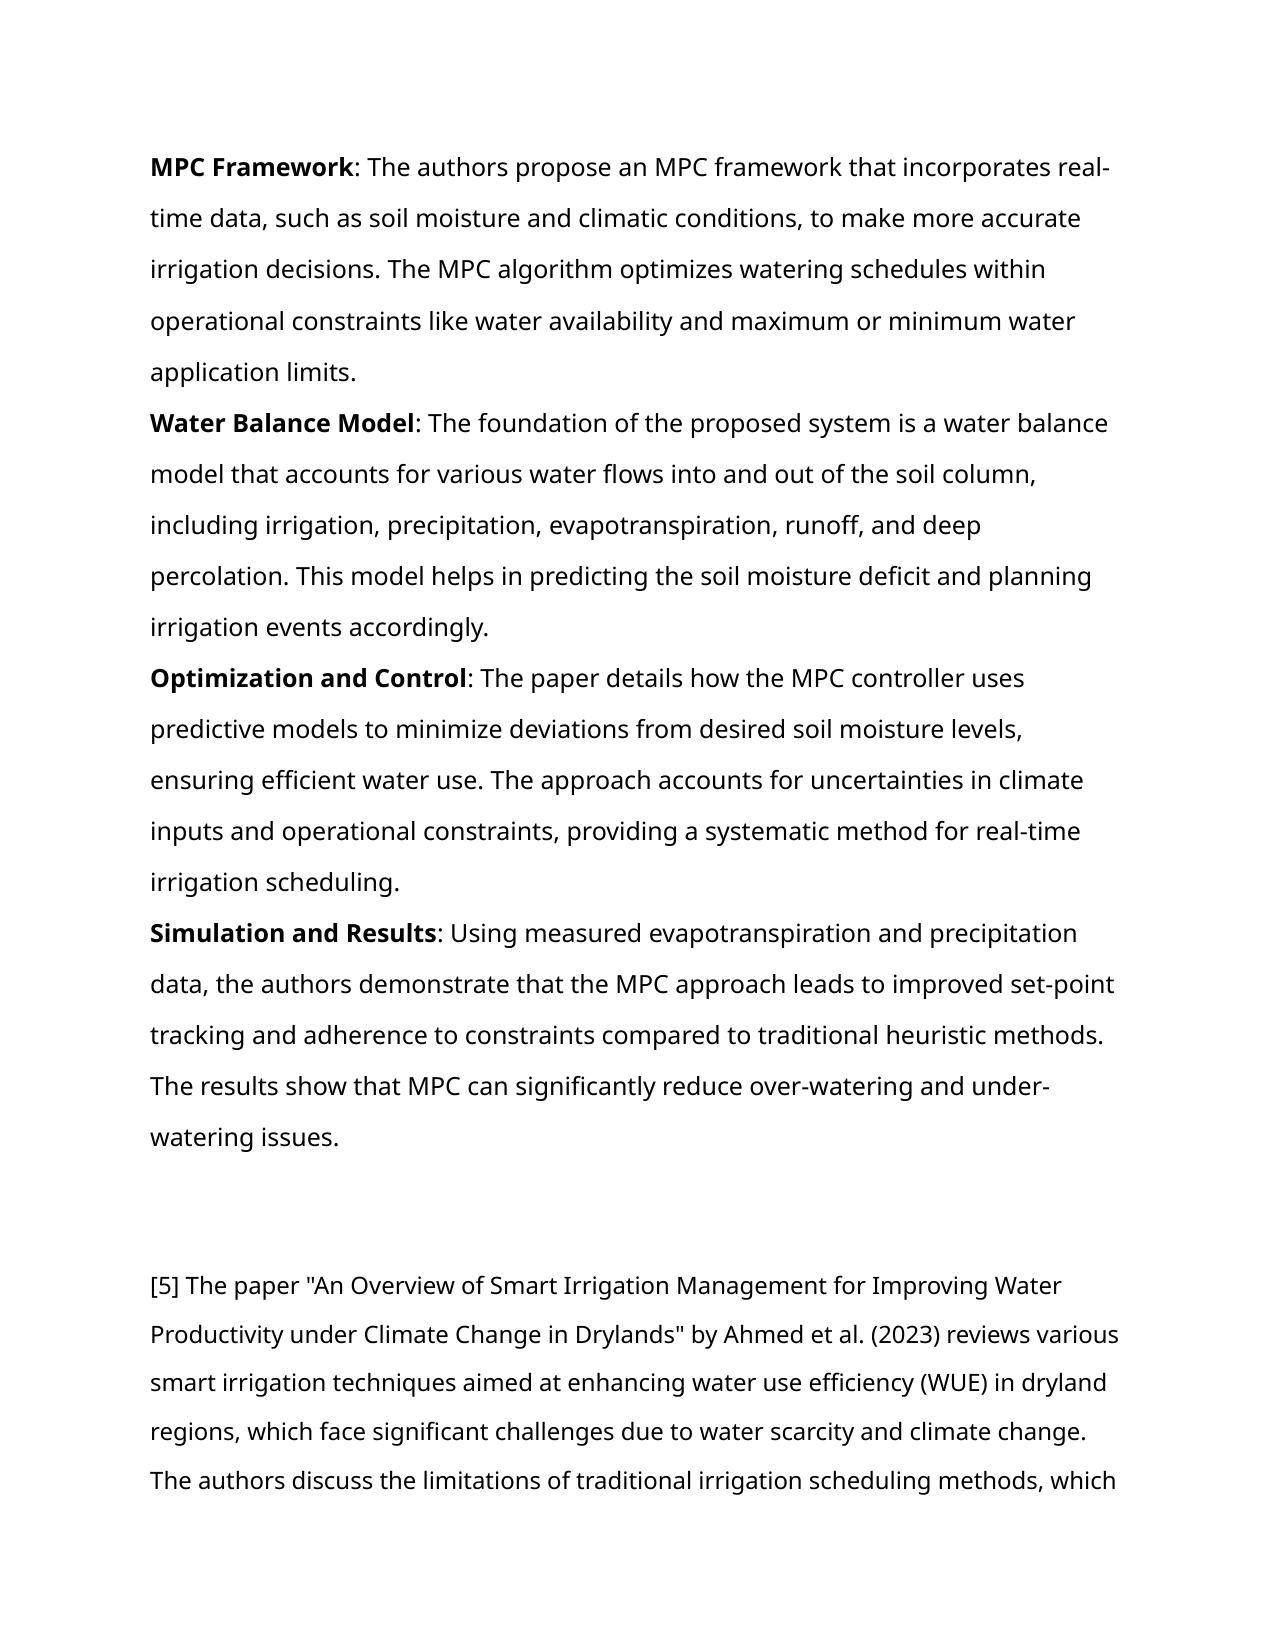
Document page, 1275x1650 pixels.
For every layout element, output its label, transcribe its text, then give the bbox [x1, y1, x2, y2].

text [150, 1268, 1125, 1497]
text Water Balance Model: The foundation of the proposed system is a water balance model that accounts for various water flows into and out of the soil column, including irrigation, precipitation, evapotranspiration, runoff, and deep percolation. This model helps in predicting the soil moisture deficit and planning irrigation events accordingly. [150, 405, 1125, 643]
text Optimization and Control: The paper details how the MPC controller uses predictive models to minimize deviations from desired soil moisture levels, ensuring efficient water use. The approach accounts for uncertainties in climate inputs and operational constraints, providing a systematic method for real-time irrigation scheduling. [150, 660, 1125, 899]
text Simulation and Results: Using measured evapotranspiration and precipitation data, the authors demonstrate that the MPC approach leads to improved set-point tracking and adherence to constraints compared to traditional heuristic methods. The results show that MPC can significantly reduce over-watering and under-watering issues. [150, 916, 1125, 1154]
text MPC Framework: The authors propose an MPC framework that incorporates real-time data, such as soil moisture and climatic conditions, to make more accurate irrigation decisions. The MPC algorithm optimizes watering schedules within operational constraints like water availability and maximum or minimum water application limits. [150, 150, 1125, 388]
